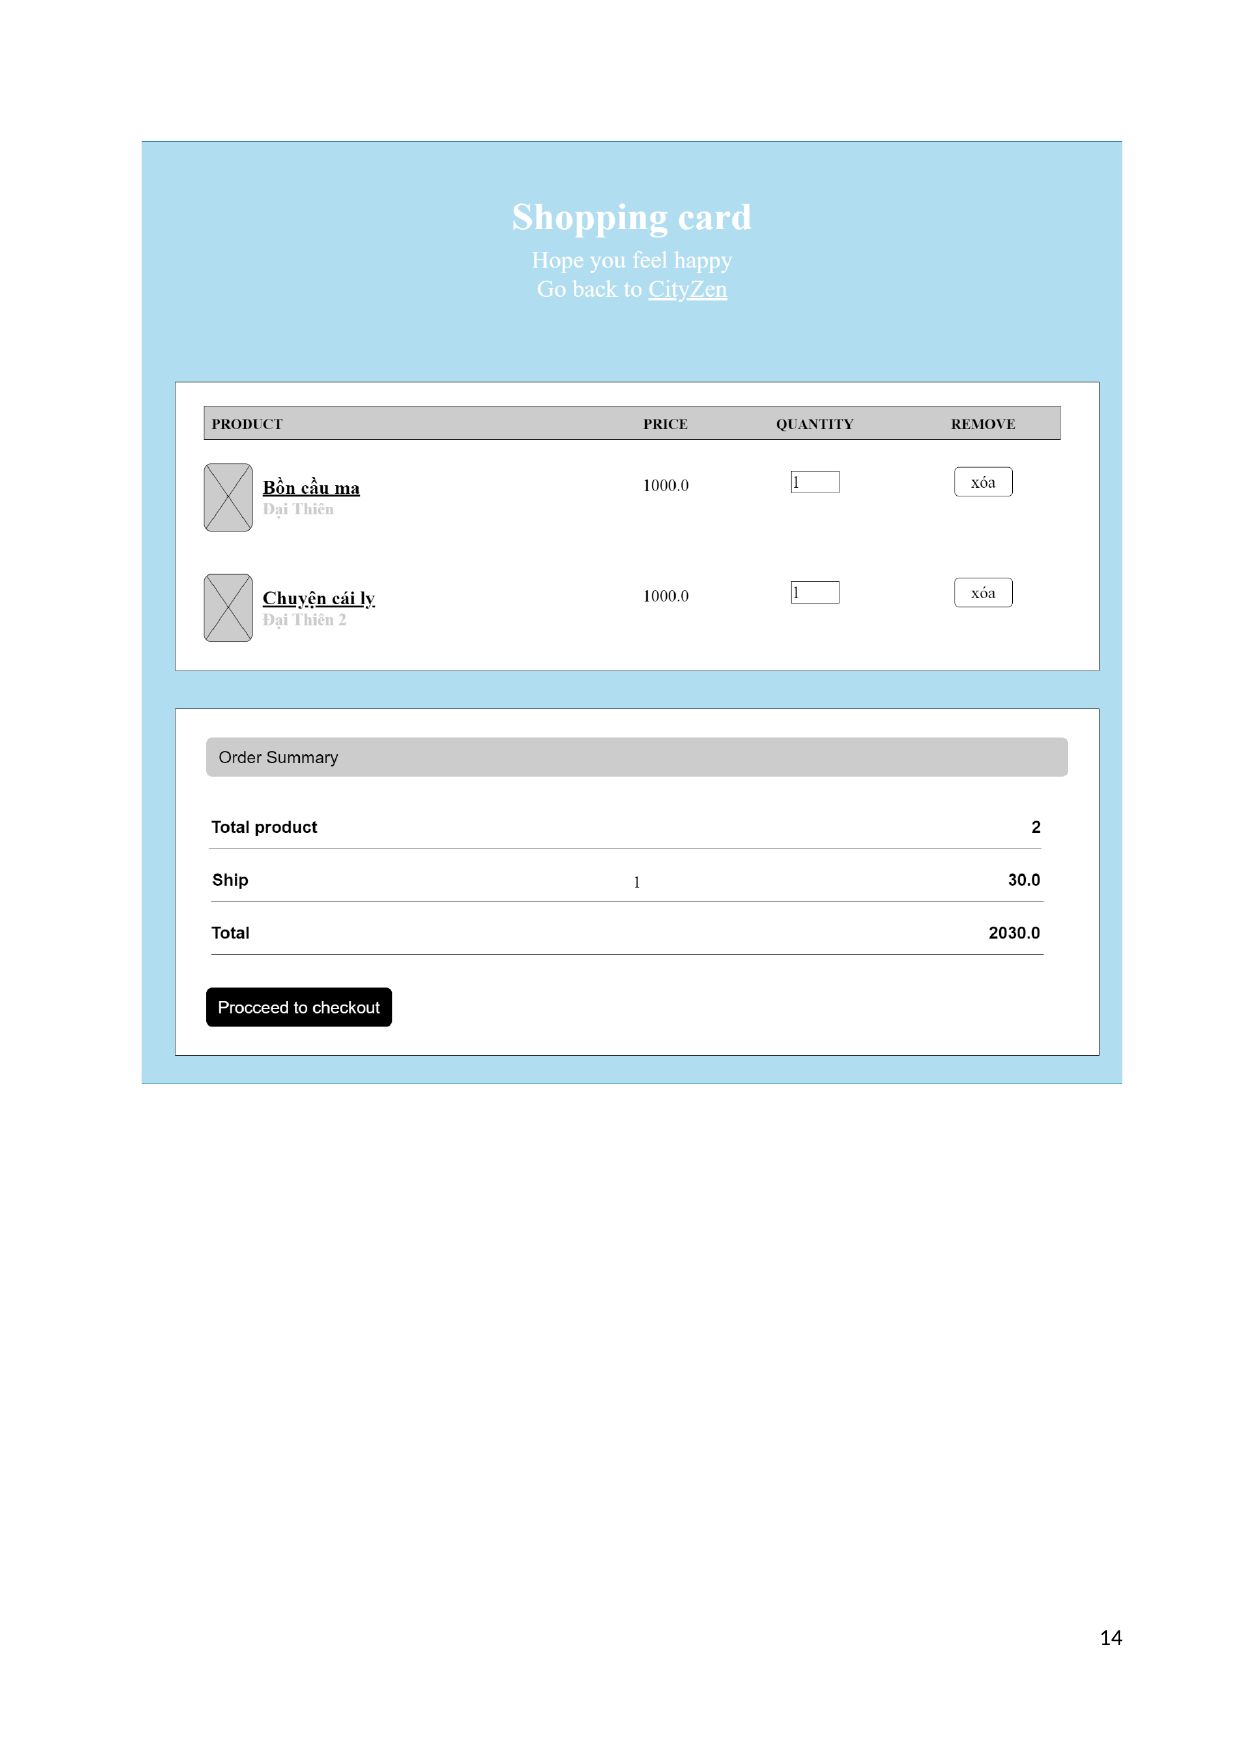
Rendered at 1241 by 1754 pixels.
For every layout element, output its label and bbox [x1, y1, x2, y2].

picture [141, 141, 1123, 1084]
